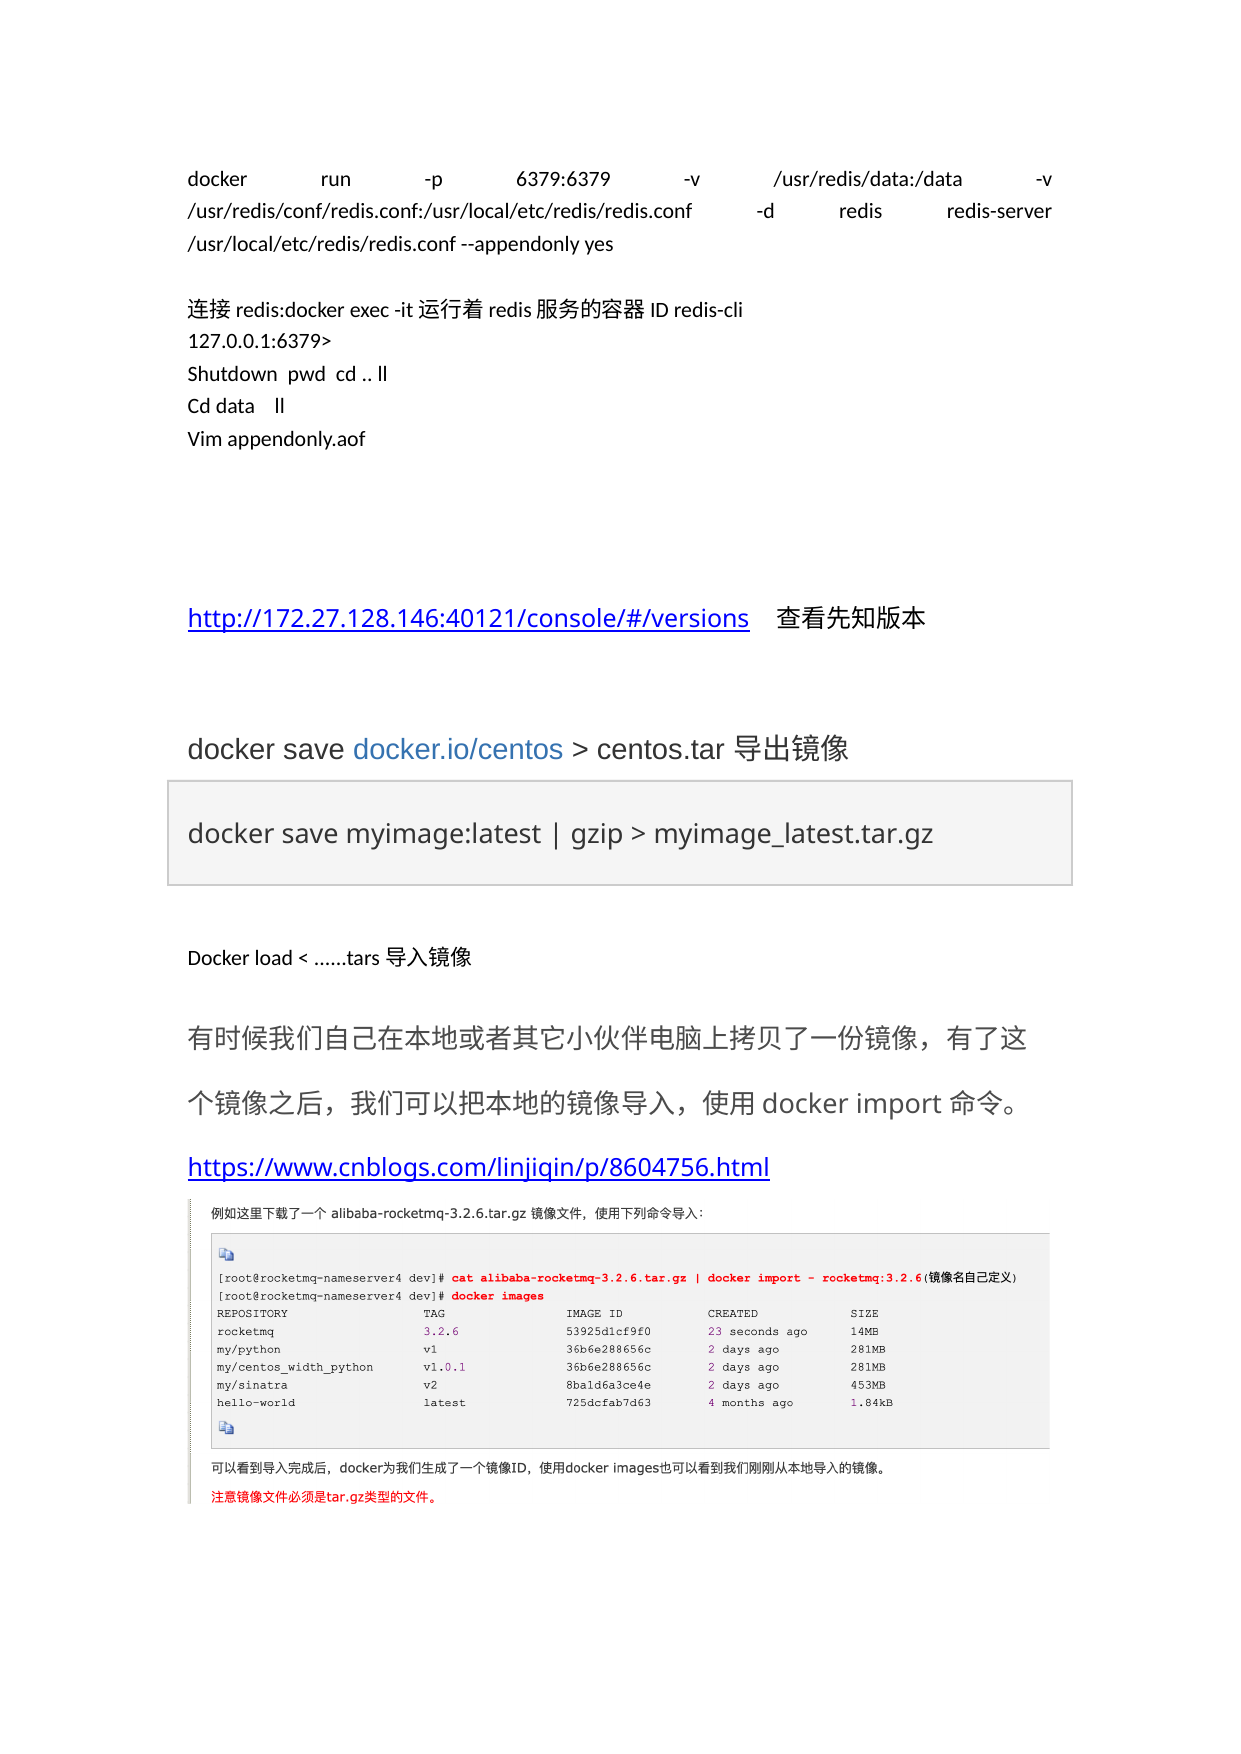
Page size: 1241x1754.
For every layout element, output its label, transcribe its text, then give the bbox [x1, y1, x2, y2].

list docker run -p 6379:6379 -v /usr/redis/data:/data -v /usr/redis/conf/redis.conf:/usr/local/etc/redis/redis.conf -d redis redis-server /usr/local/etc/redis/redis.conf --appendonly yes [187, 162, 1053, 259]
list 连接redis:docker exec -it 运行着redis服务的容器ID redis-cli [187, 292, 1053, 324]
text docker save docker.io/centos > centos.tar 导出镜像 [187, 714, 1053, 779]
text docker save myimage:latest | gzip > myimage_latest.tar.gz [169, 782, 1071, 884]
list Vim appendonly.aof [187, 422, 1053, 454]
list 127.0.0.1:6379> [187, 324, 1053, 357]
list Docker load < ......tars 导入镜像 [187, 939, 1053, 972]
text 有时候我们自己在本地或者其它小伙伴电脑上拷贝了一份镜像，有了这个镜像之后，我们可以把本地的镜像导入，使用docker import 命令。 [187, 1004, 1053, 1134]
text https://www.cnblogs.com/linjiqin/p/8604756.html [187, 1134, 1053, 1199]
text http://172.27.128.146:40121/console/#/versions 查看先知版本 [187, 584, 1053, 649]
list Cd data ll [187, 389, 1053, 422]
list Shutdown pwd cd .. ll [187, 357, 1053, 389]
picture [187, 1199, 1050, 1504]
